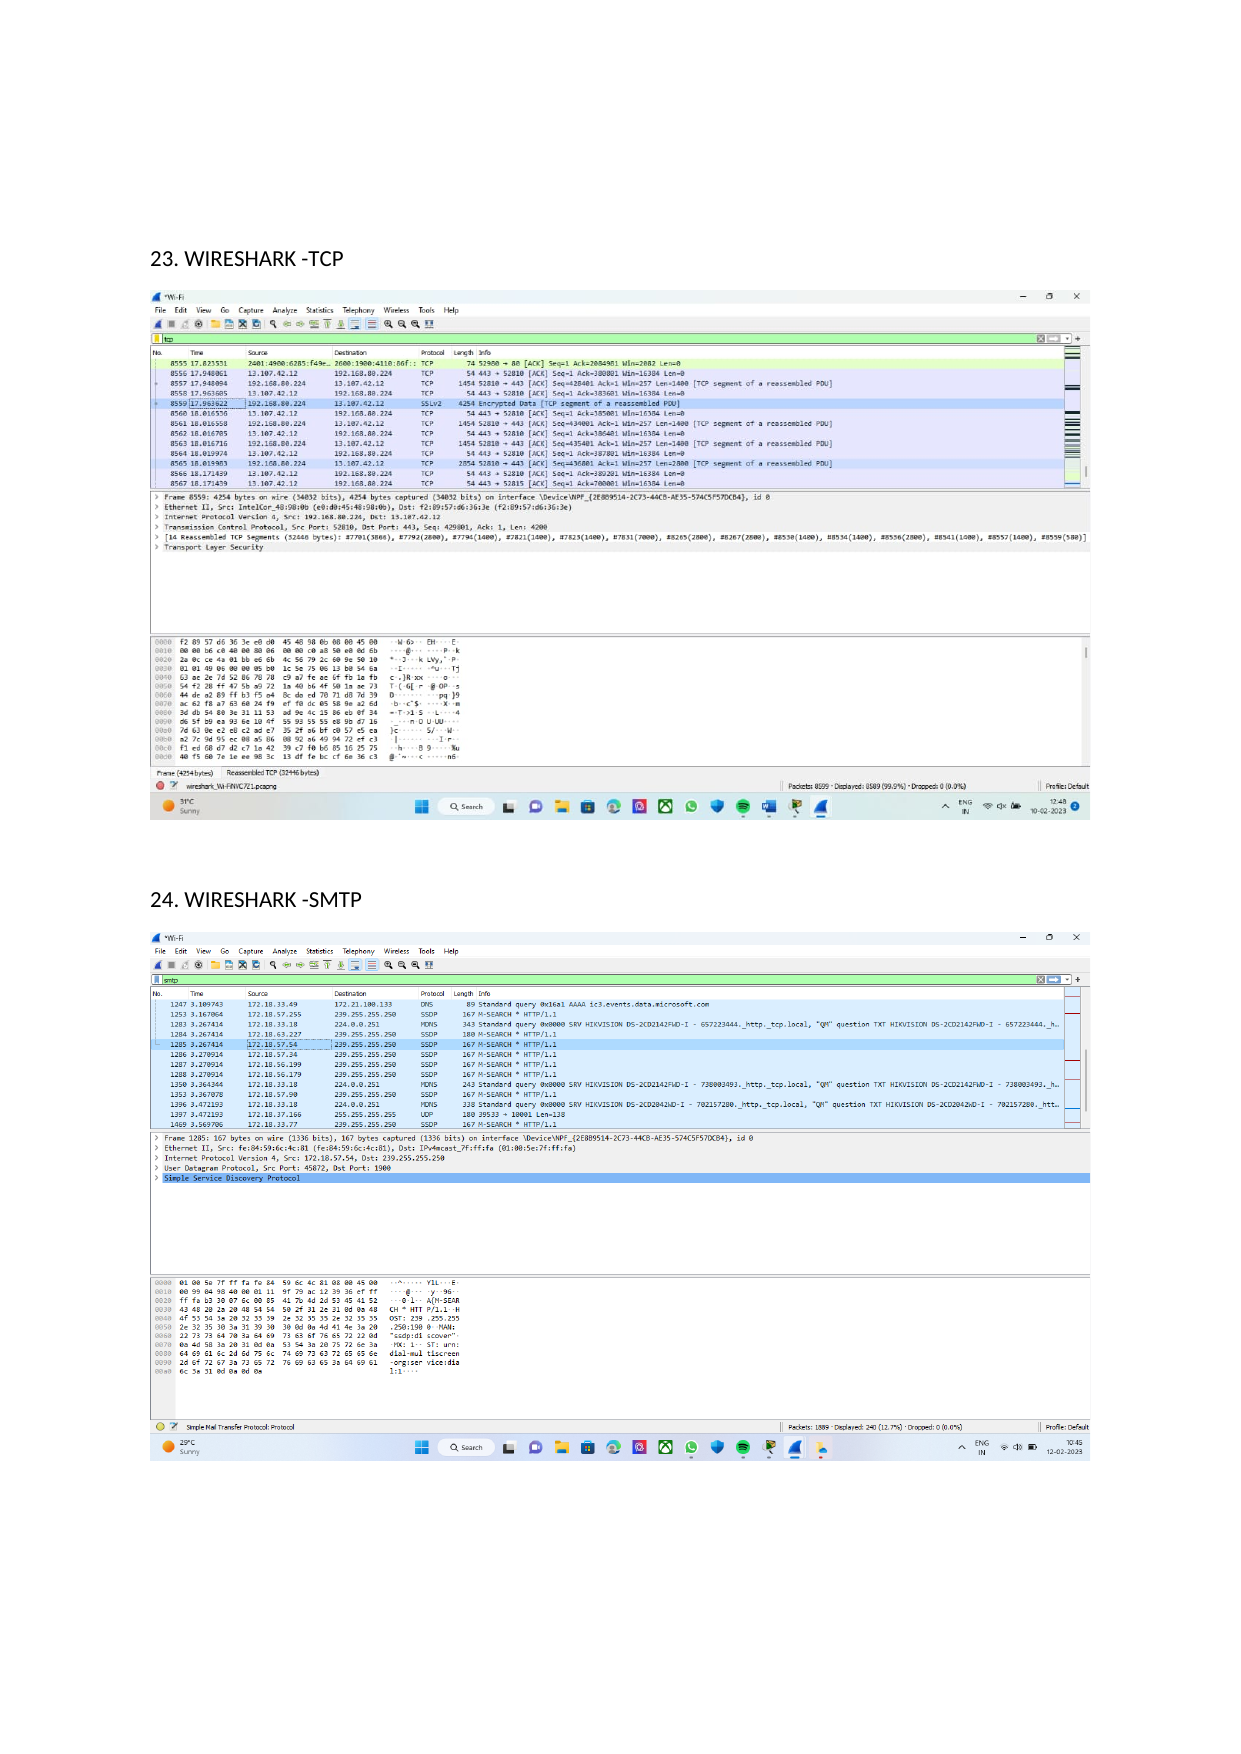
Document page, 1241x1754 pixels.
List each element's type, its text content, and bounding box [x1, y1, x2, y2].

text 23. WIRESHARK -TCP [150, 244, 1090, 272]
picture [150, 932, 1091, 1461]
picture [150, 290, 1091, 820]
text 24. WIRESHARK -SMTP [150, 885, 1090, 913]
